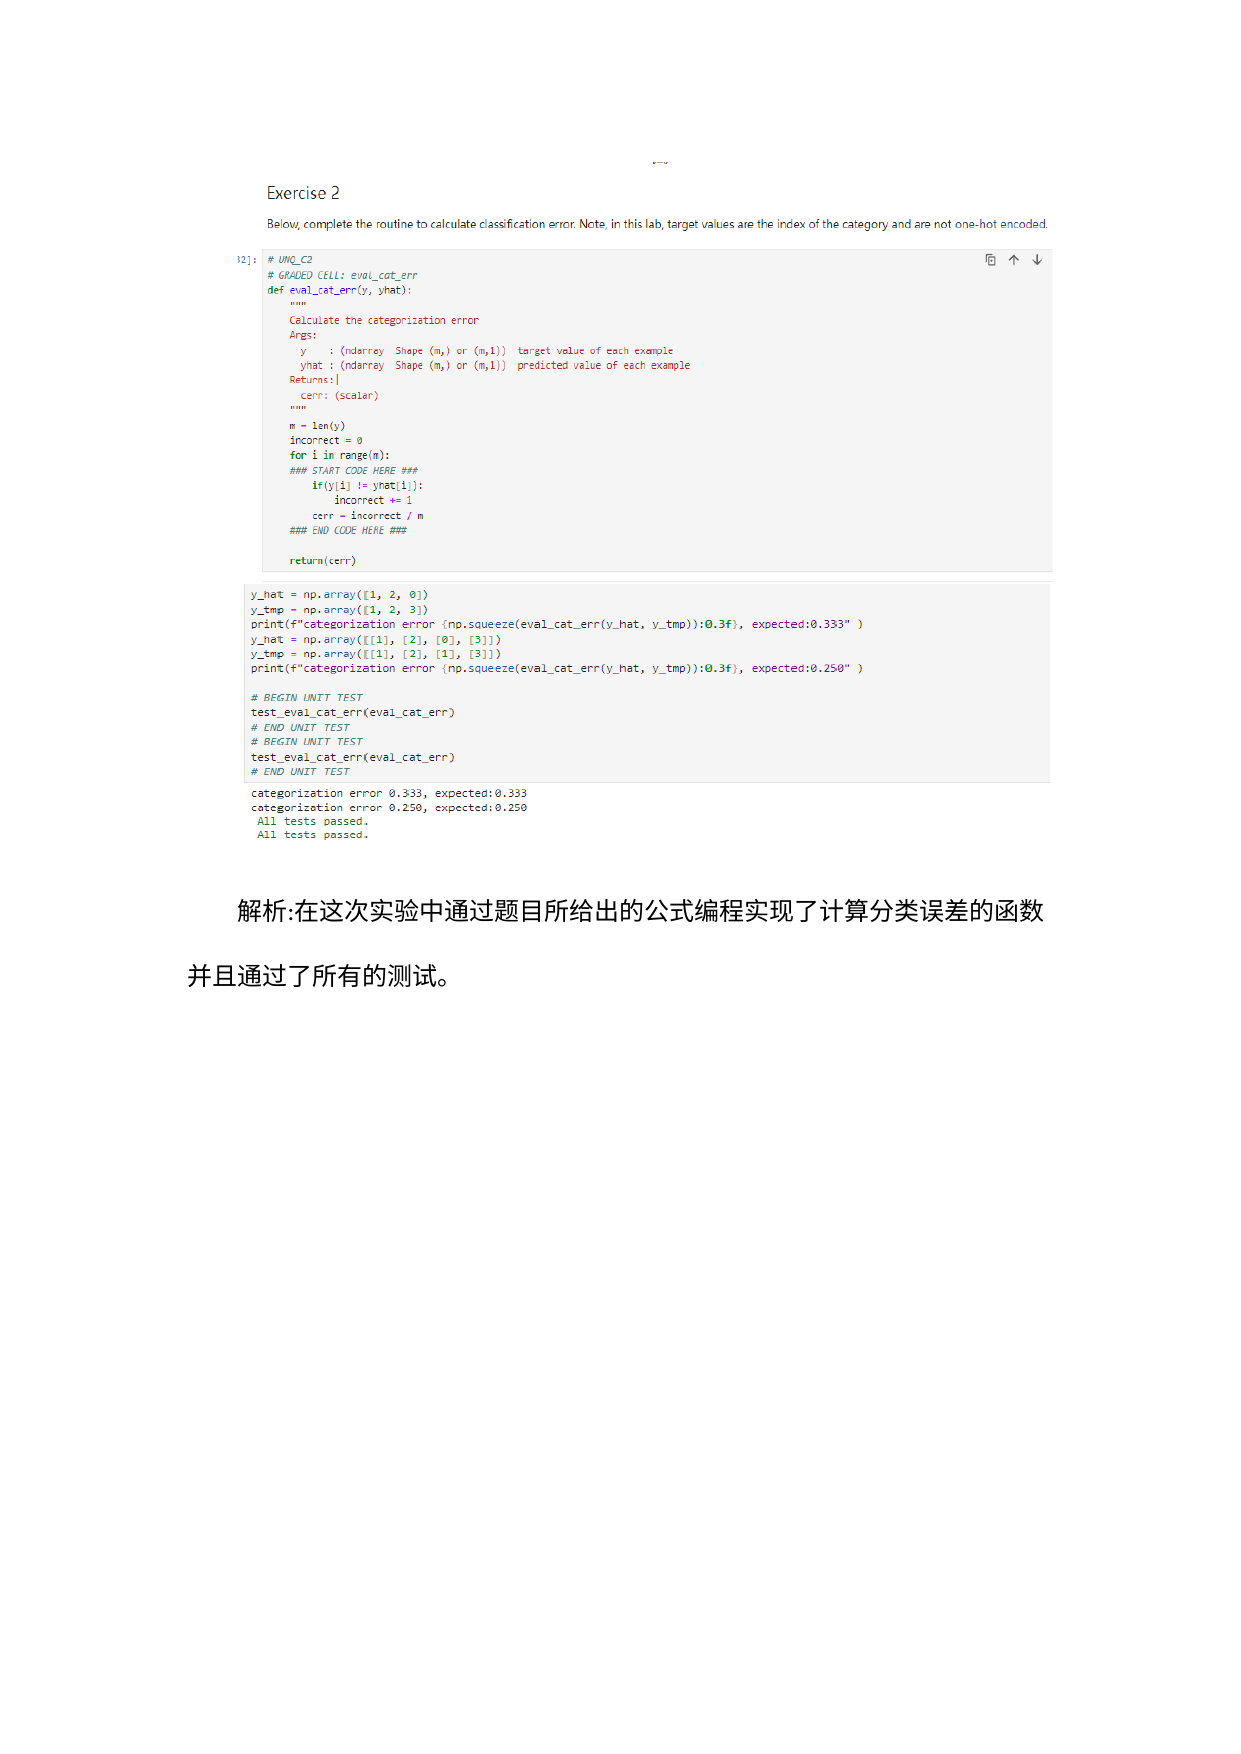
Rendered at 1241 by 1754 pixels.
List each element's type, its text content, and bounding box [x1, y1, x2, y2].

picture [237, 584, 1050, 852]
picture [237, 162, 1053, 582]
text 解析:在这次实验中通过题目所给出的公式编程实现了计算分类误差的函数并且通过了所有的测试。 [187, 877, 1053, 1007]
